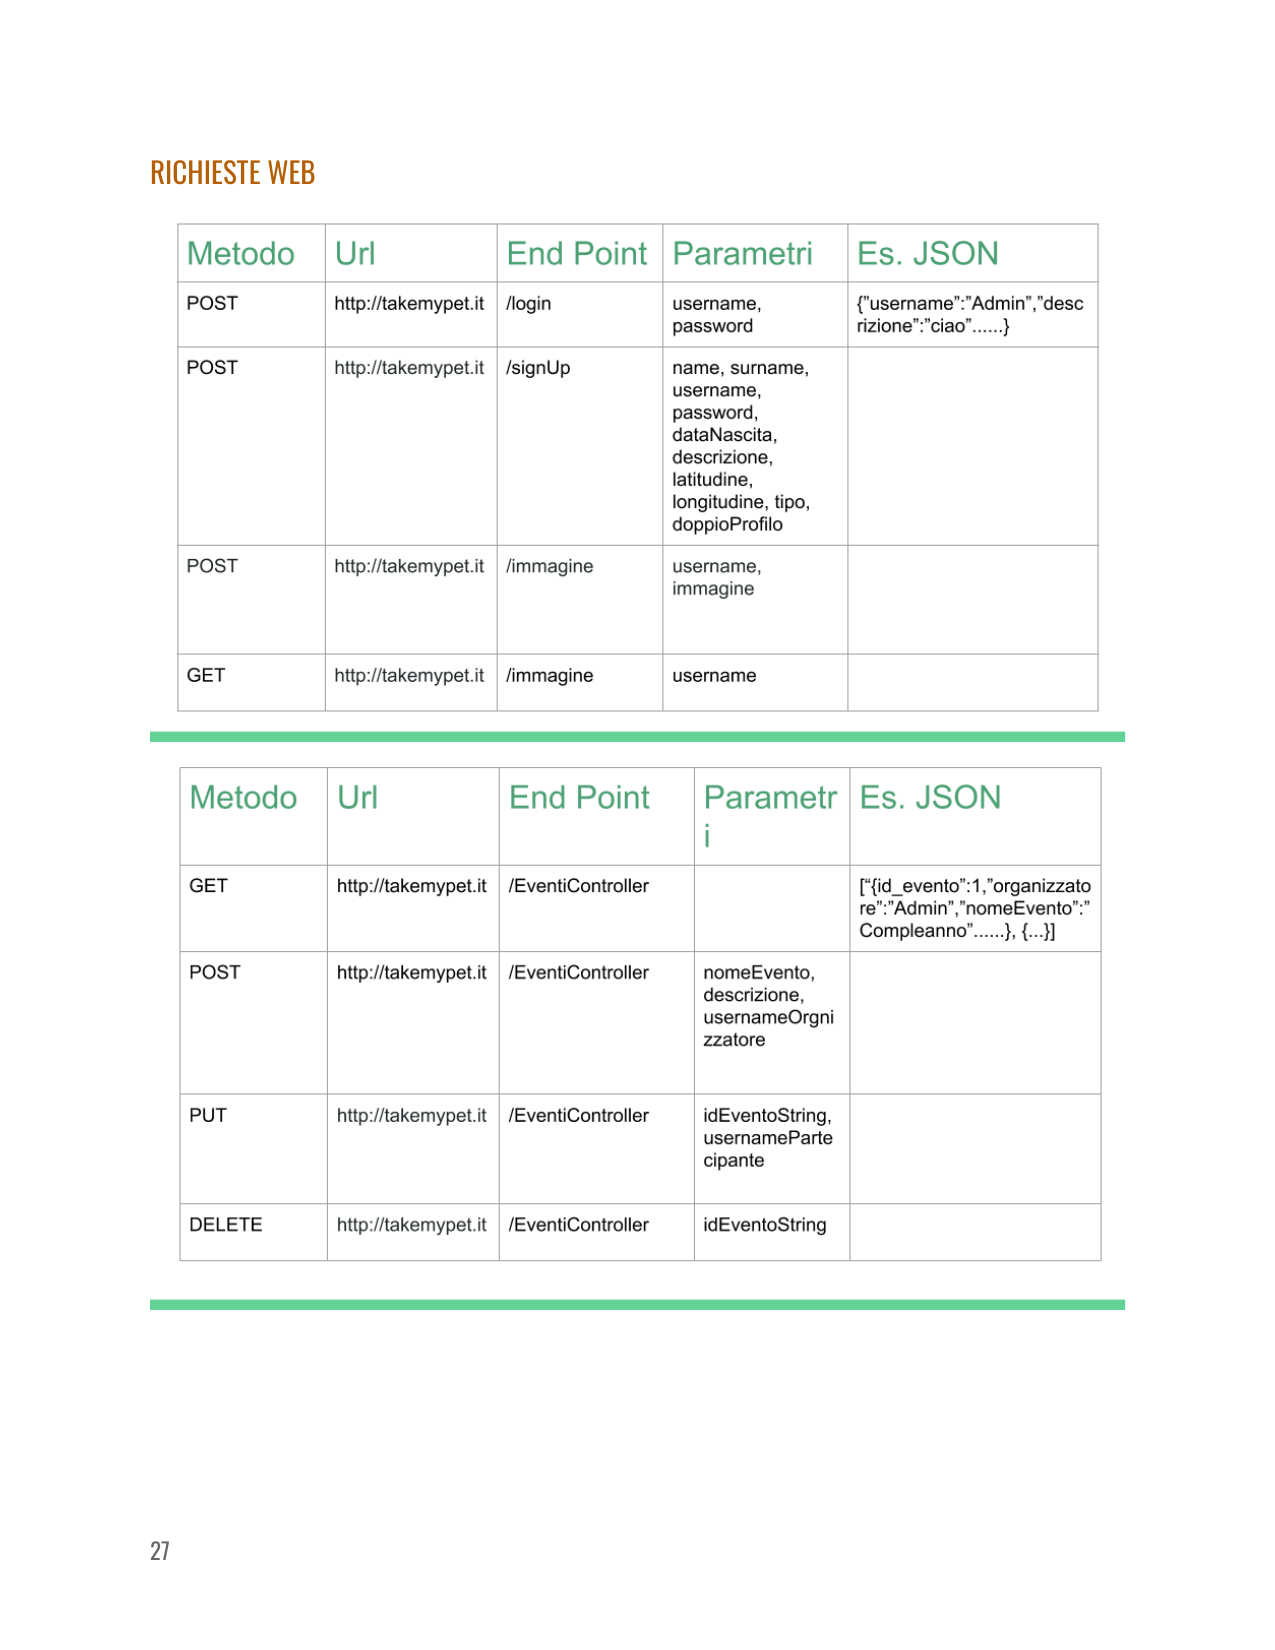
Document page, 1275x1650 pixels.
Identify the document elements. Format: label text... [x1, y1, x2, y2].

picture [150, 762, 1125, 1310]
picture [150, 193, 1125, 742]
subtitle RICHIESTE WEB [150, 150, 1125, 193]
